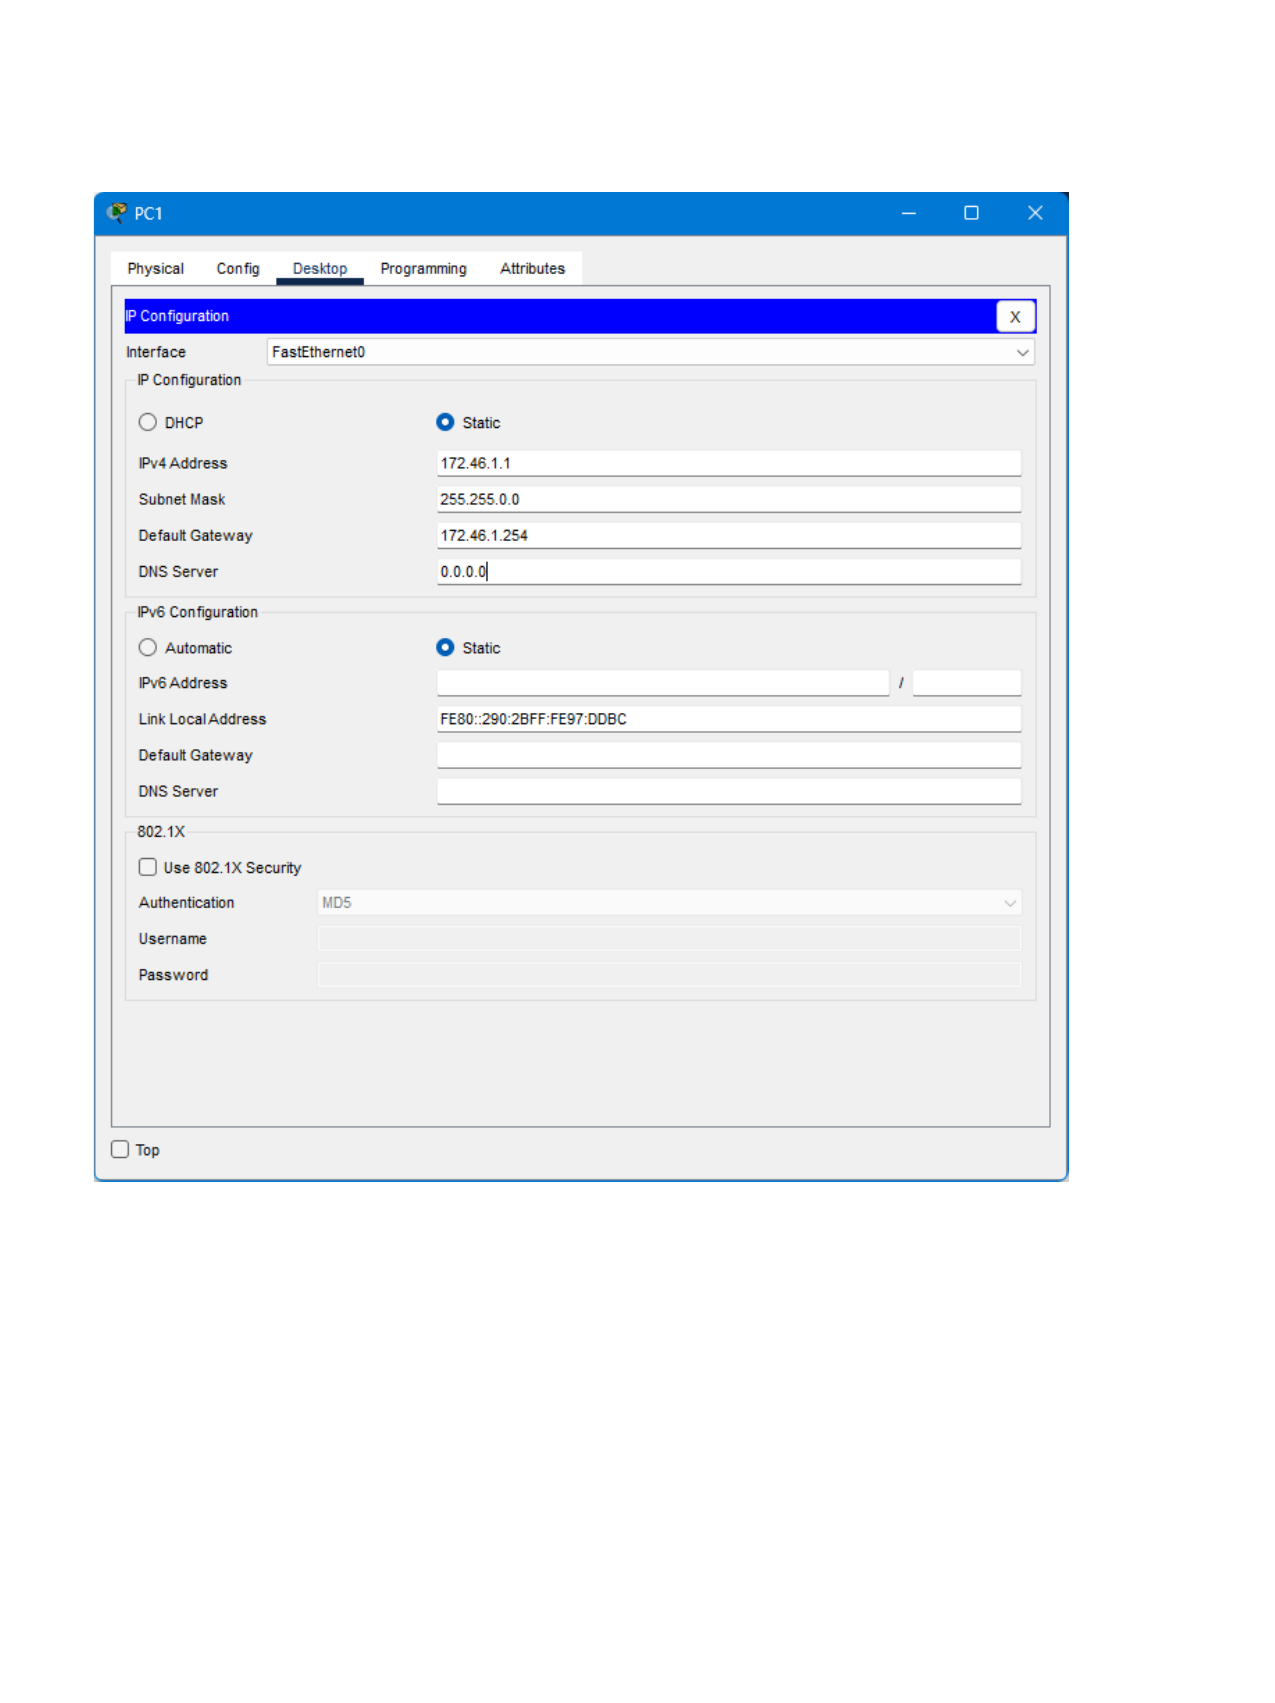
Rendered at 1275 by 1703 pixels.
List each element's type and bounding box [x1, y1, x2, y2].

picture [93, 192, 1069, 1182]
